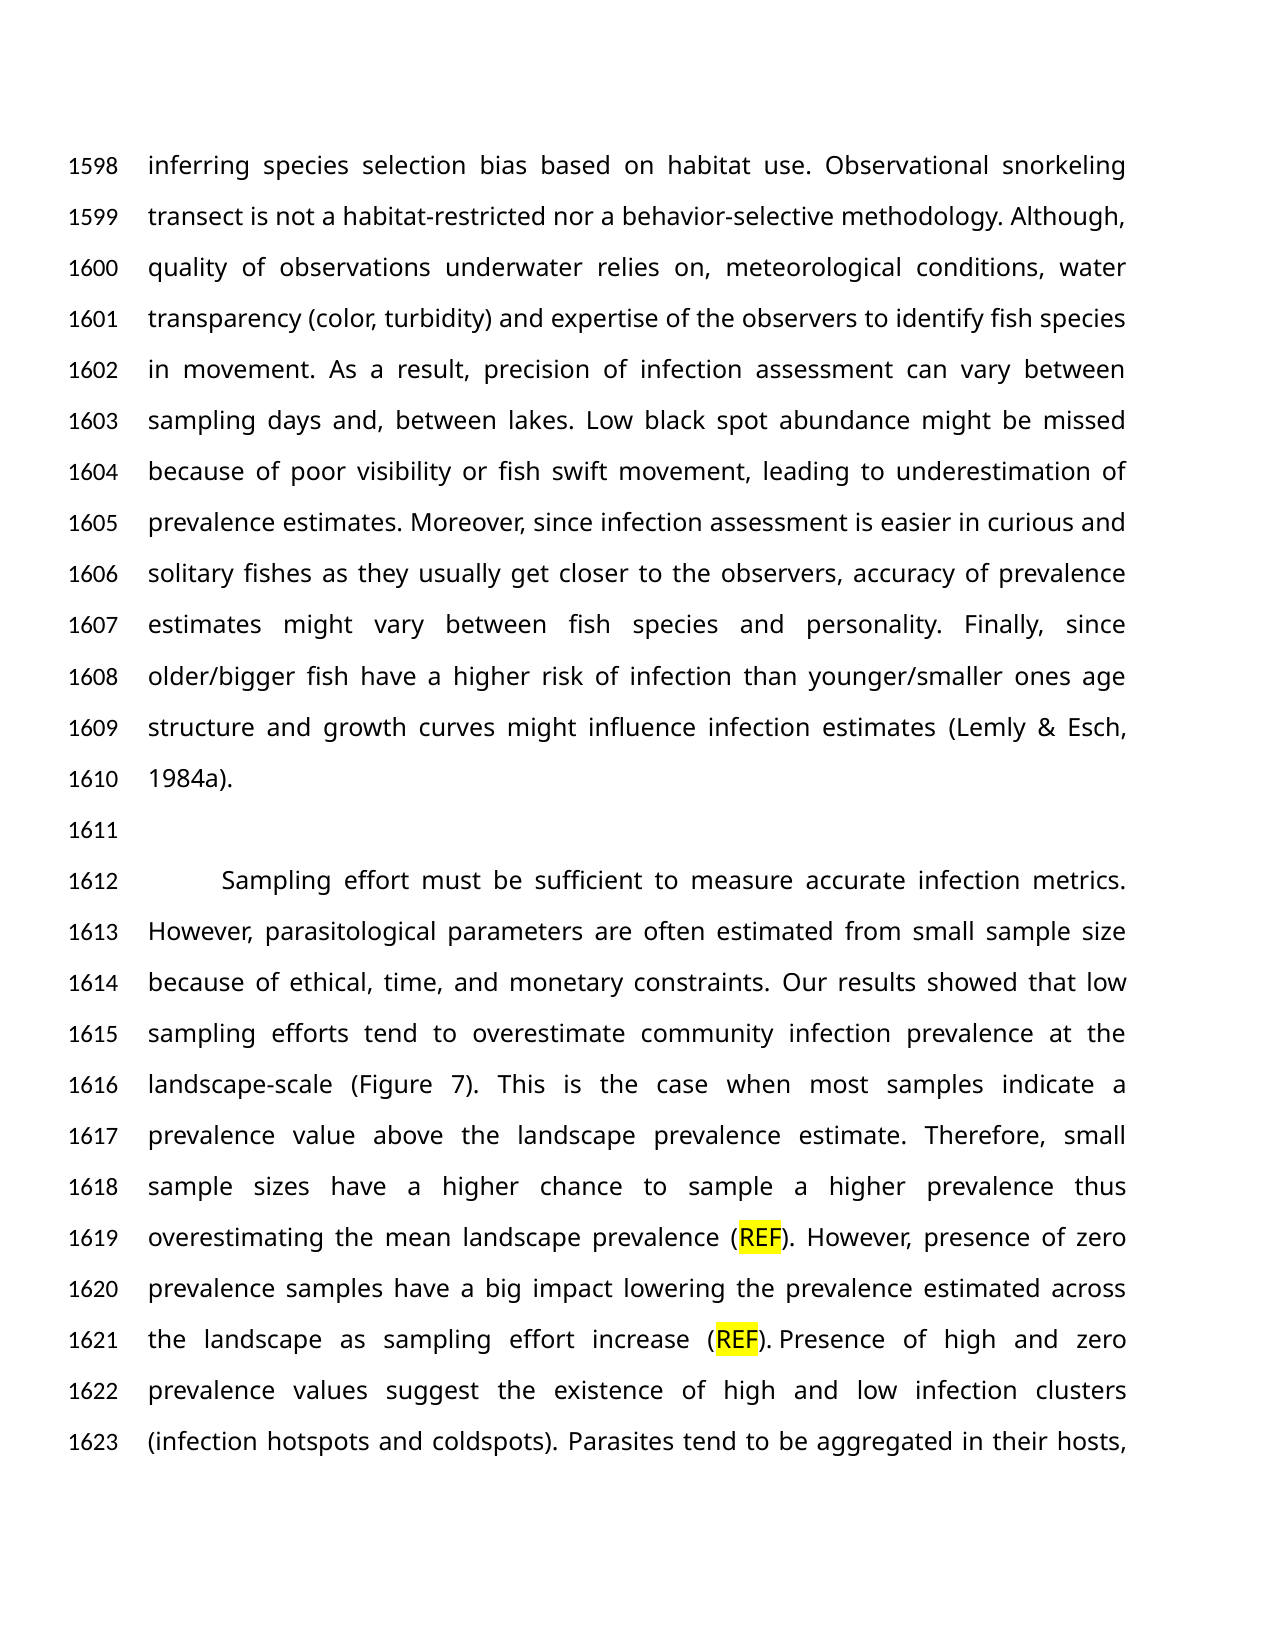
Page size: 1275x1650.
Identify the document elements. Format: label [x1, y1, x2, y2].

text [148, 148, 1127, 794]
text [148, 862, 1127, 1458]
